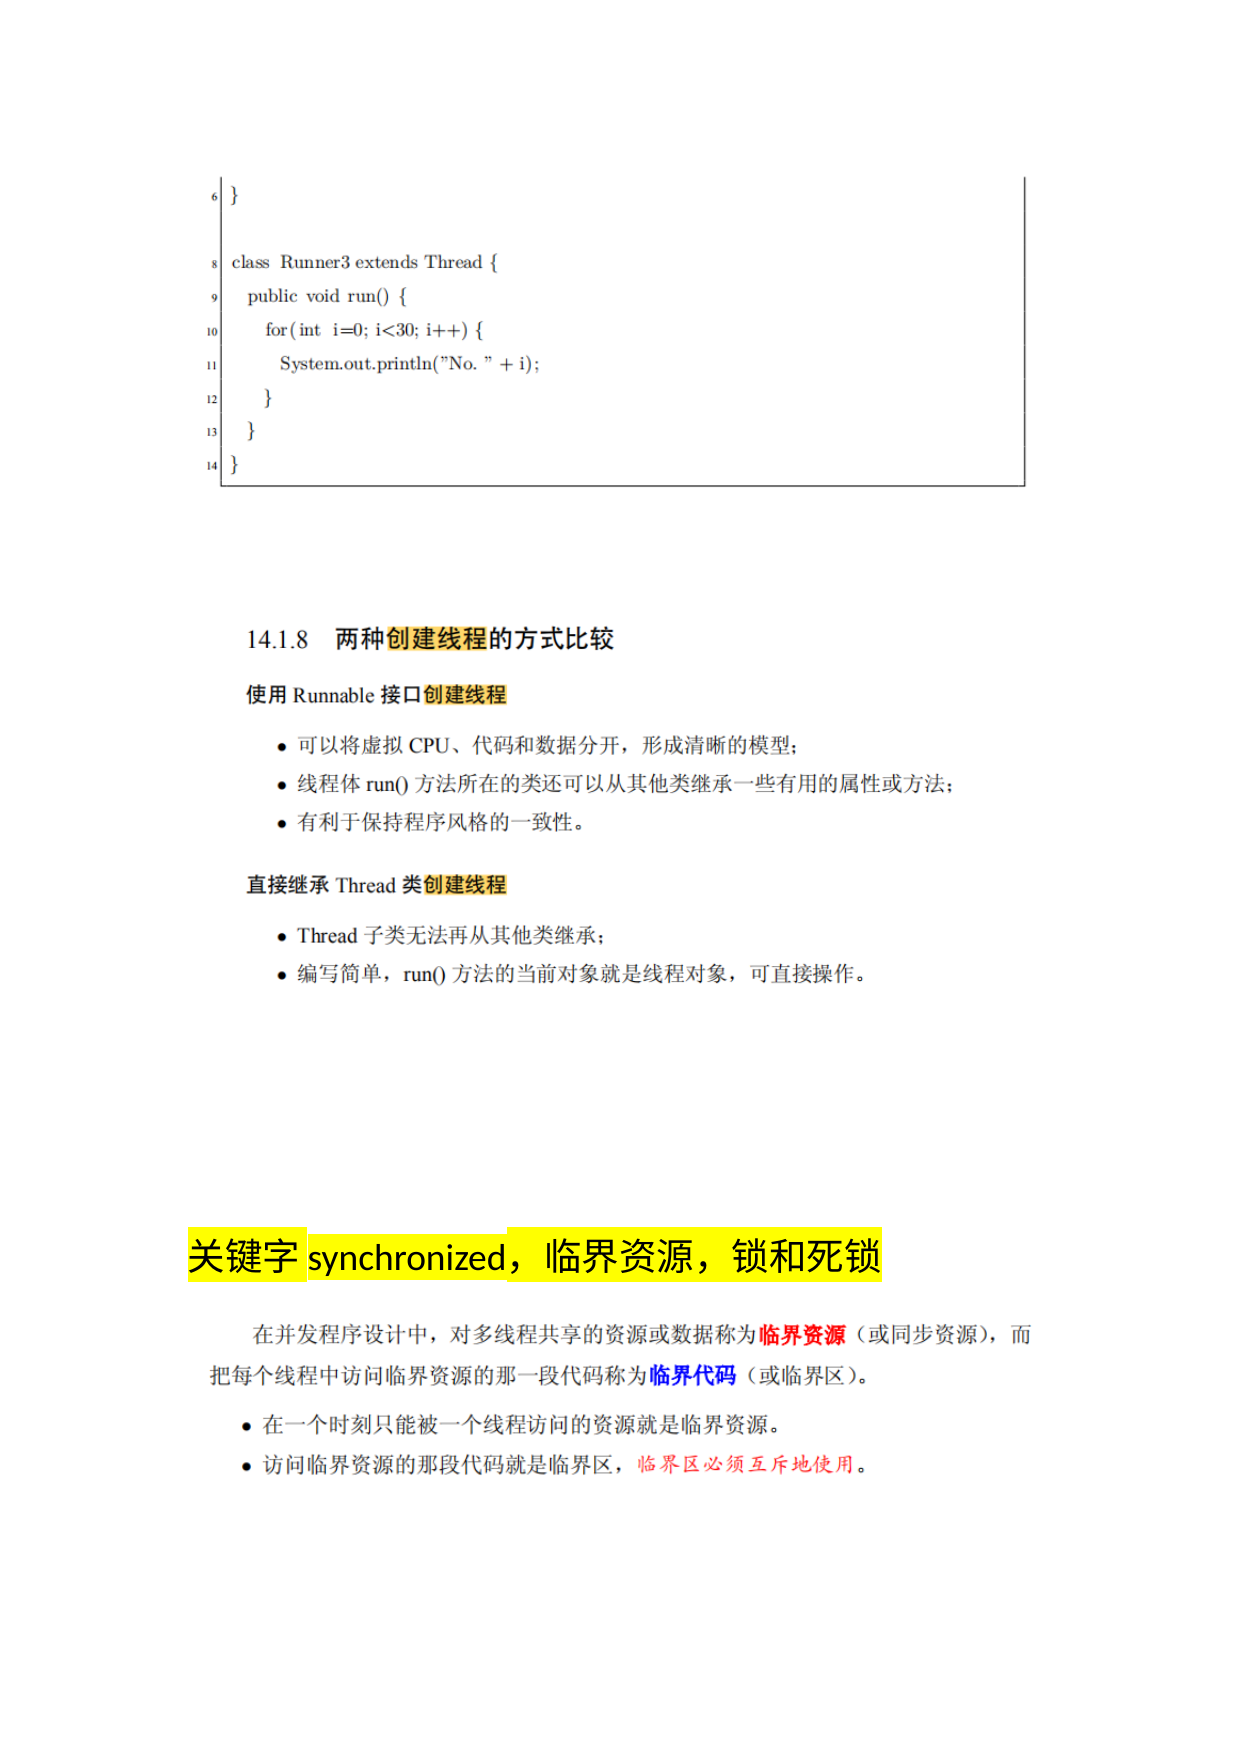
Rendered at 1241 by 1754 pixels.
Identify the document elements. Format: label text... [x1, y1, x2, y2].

picture [187, 162, 1052, 499]
picture [187, 602, 1053, 1012]
list 关键字synchronized，临界资源，锁和死锁 [187, 1222, 1053, 1287]
picture [187, 1312, 1052, 1488]
